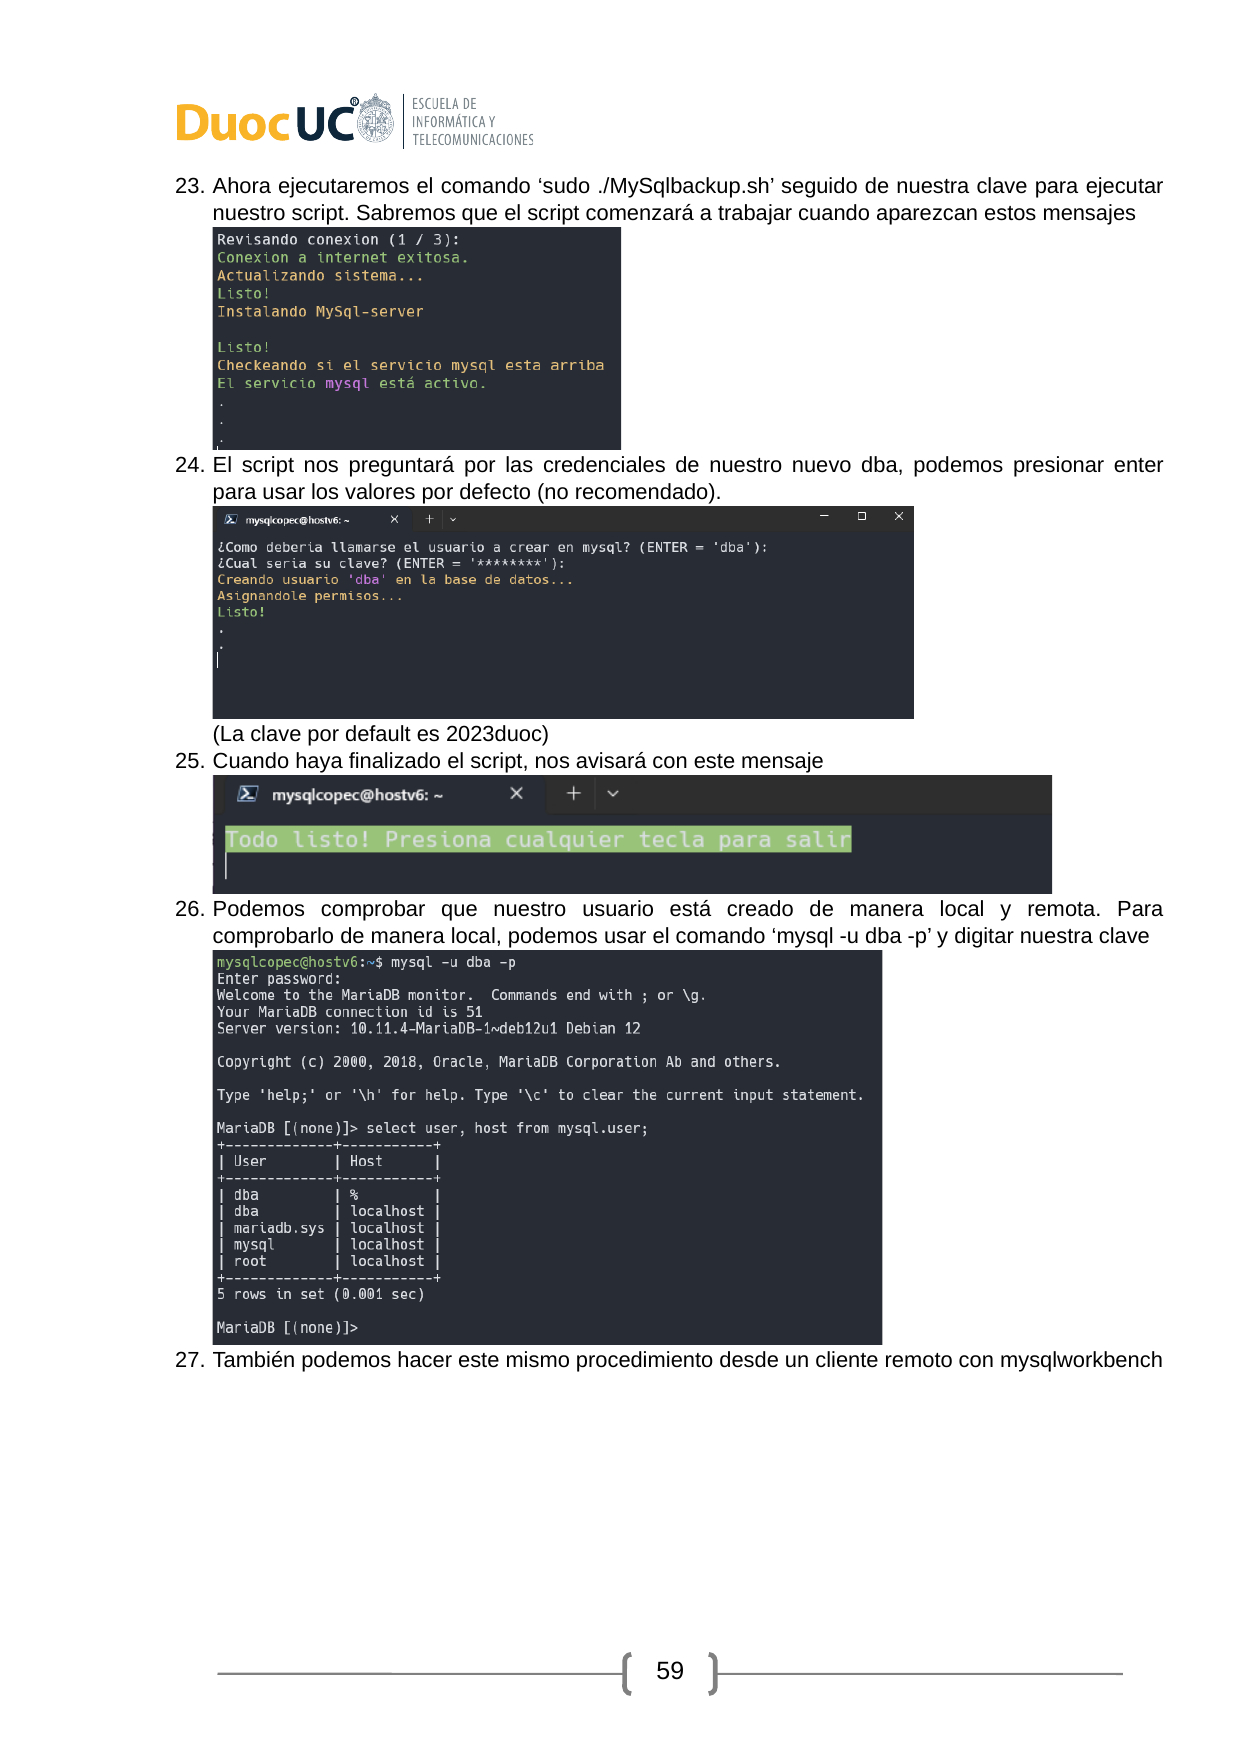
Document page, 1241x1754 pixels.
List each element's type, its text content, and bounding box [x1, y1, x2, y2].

picture [212, 775, 1053, 894]
picture [212, 506, 914, 719]
list También podemos hacer este mismo procedimiento desde un cliente remoto con mysqlworkbench [175, 1347, 1165, 1372]
list Ahora ejecutaremos el comando ‘sudo ./MySqlbackup.sh’ seguido de nuestra clave para ejecutar nuestro script. Sabremos que el script comenzará a trabajar cuando aparezcan estos mensajes [175, 173, 1165, 225]
picture [175, 90, 534, 149]
picture [212, 227, 622, 450]
list (La clave por default es 2023duoc) [212, 721, 1165, 746]
picture [212, 950, 883, 1345]
list Podemos comprobar que nuestro usuario está creado de manera local y remota. Para comprobarlo de manera local, podemos usar el comando ‘mysql -u dba -p’ y digitar nuestra clave [175, 896, 1165, 948]
list El script nos preguntará por las credenciales de nuestro nuevo dba, podemos presionar enter para usar los valores por defecto (no recomendado). [175, 452, 1165, 504]
list Cuando haya finalizado el script, nos avisará con este mensaje [175, 748, 1165, 773]
